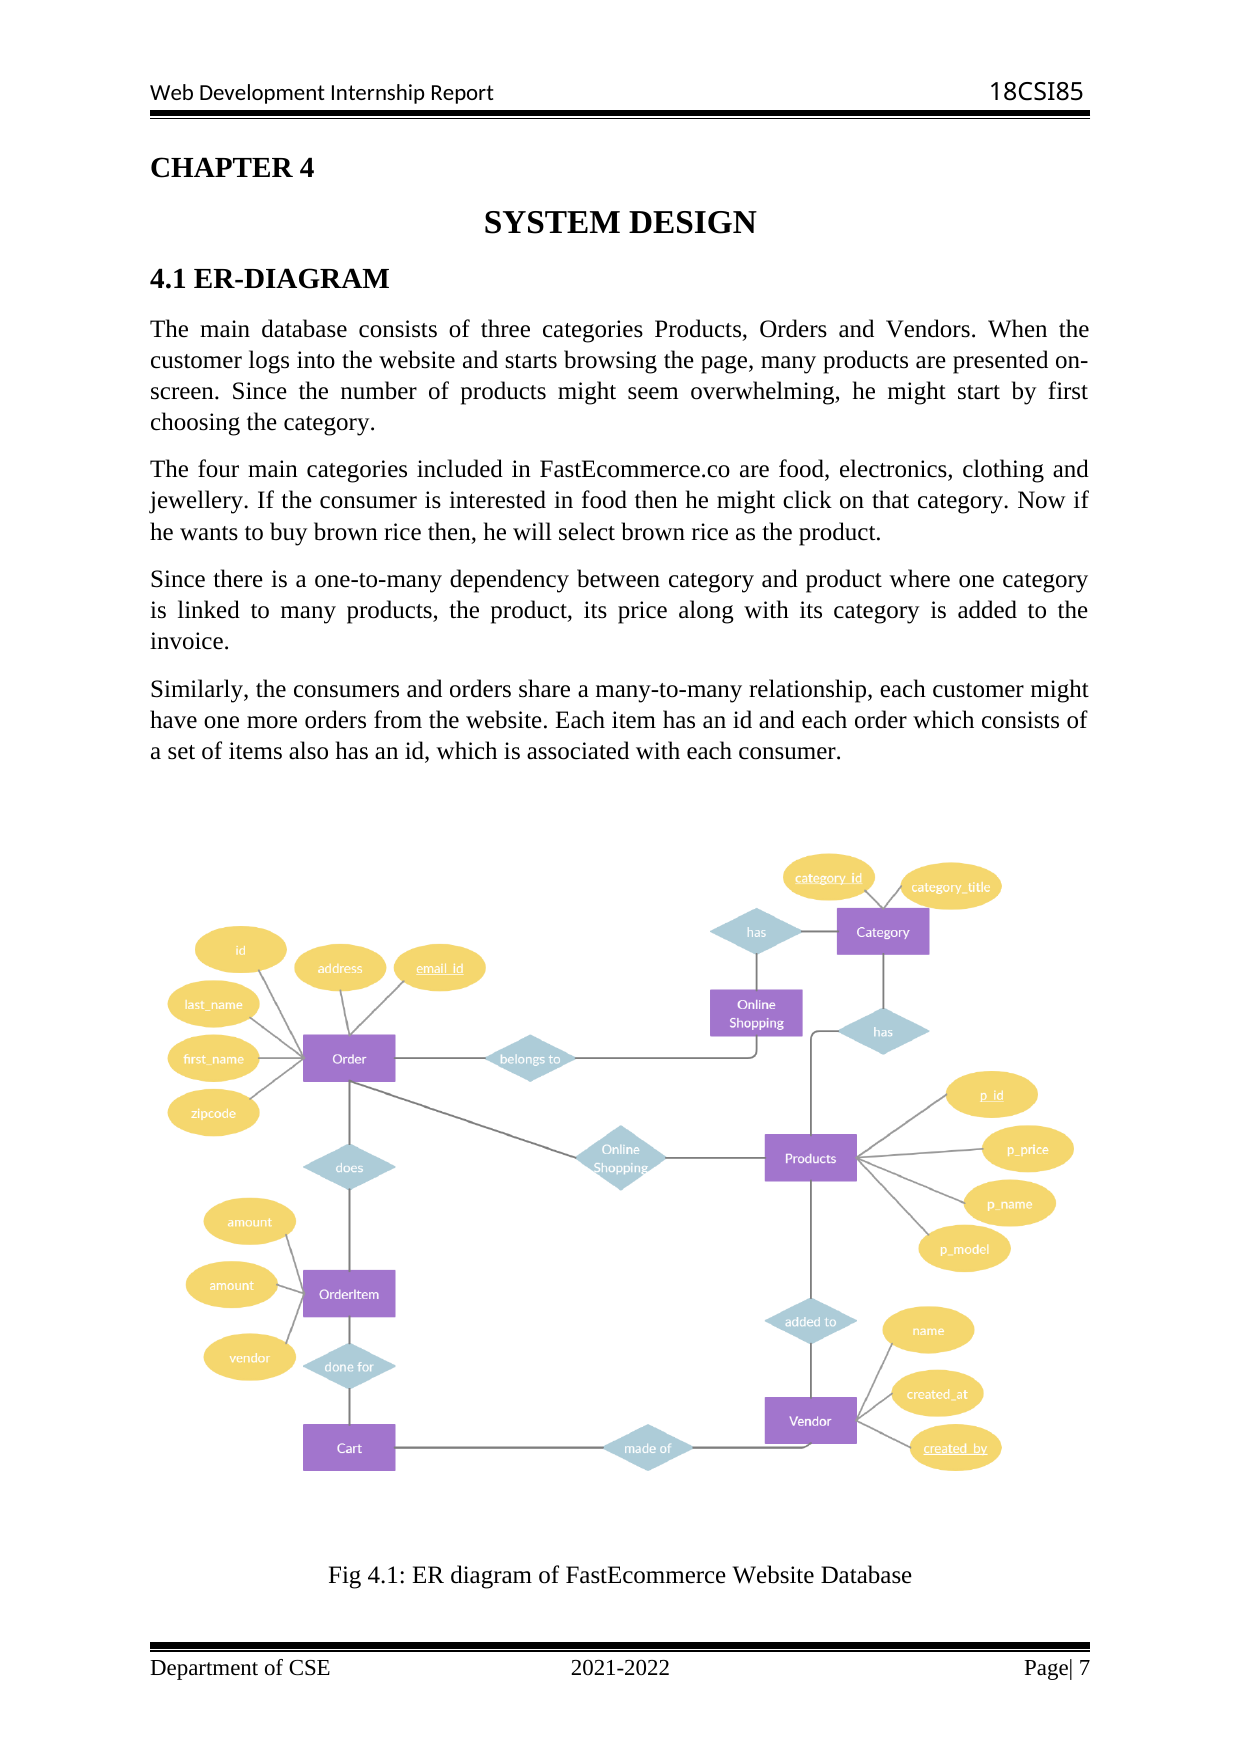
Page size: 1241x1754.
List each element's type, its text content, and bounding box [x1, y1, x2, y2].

text The four main categories included in FastEcommerce.co are food, electronics, clothing and jewellery. If the consumer is interested in food then he might click on that category. Now if he wants to buy brown rice then, he will select brown rice as the product. [150, 454, 1090, 545]
text CHAPTER 4 [150, 150, 1090, 183]
picture [150, 836, 1091, 1488]
text The main database consists of three categories Products, Orders and Vendors. When the customer logs into the website and starts browsing the page, many products are presented on-screen. Since the number of products might seem overwhelming, he might start by first choosing the category. [150, 314, 1090, 436]
text Fig 4.1: ER diagram of FastEcommerce Website Database [150, 1560, 1090, 1588]
text Since there is a one-to-many dependency between category and product where one category is linked to many products, the product, its price along with its category is added to the invoice. [150, 564, 1090, 655]
text SYSTEM DESIGN [150, 203, 1090, 241]
text 4.1 ER-DIAGRAM [150, 261, 1090, 294]
text Similarly, the consumers and orders share a many-to-many relationship, each customer might have one more orders from the website. Each item has an id and each order which consists of a set of items also has an id, which is associated with each consumer. [150, 674, 1090, 765]
